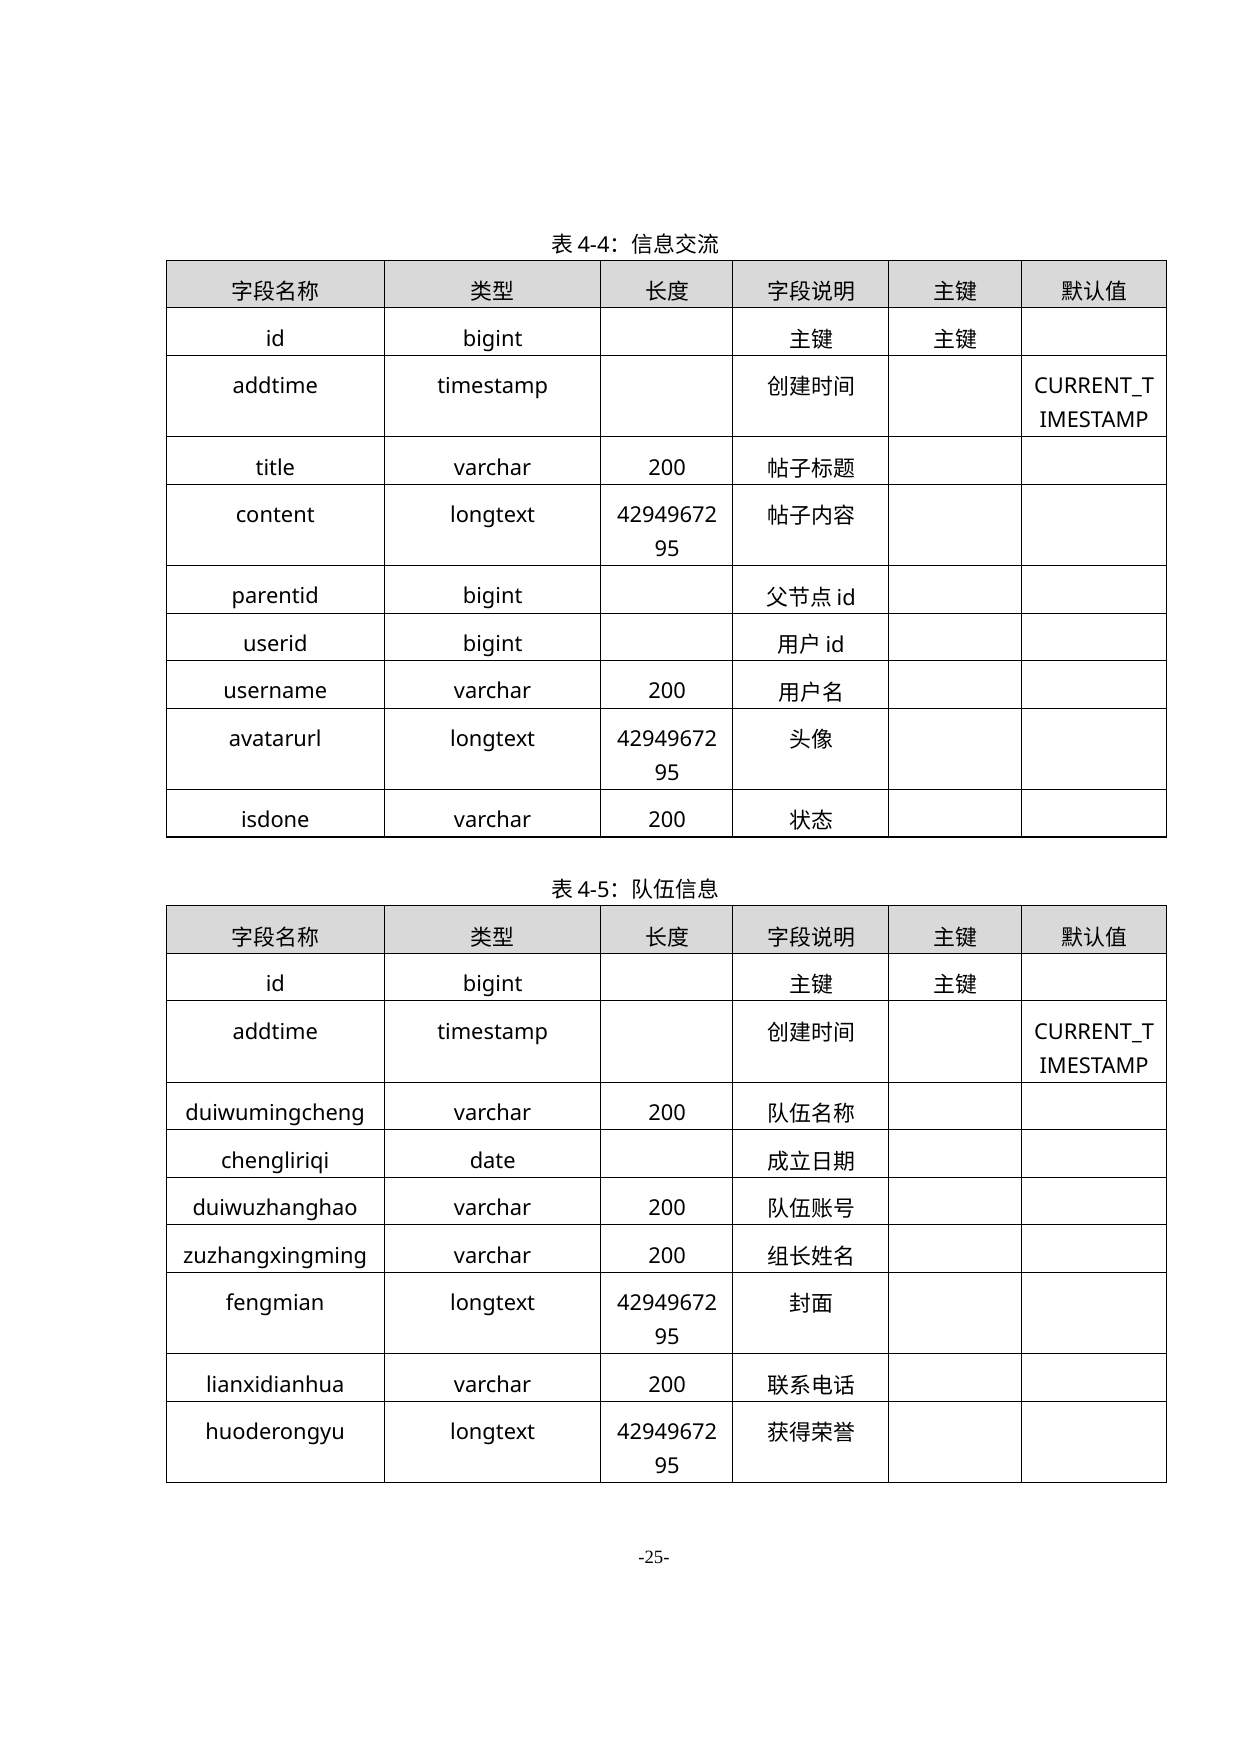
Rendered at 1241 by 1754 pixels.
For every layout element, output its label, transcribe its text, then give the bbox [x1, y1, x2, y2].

table_cell chengliriqi [167, 1130, 384, 1177]
table_cell isdone [167, 790, 384, 836]
table_header 类型 [385, 261, 600, 307]
table_cell [889, 1083, 1021, 1129]
table_cell fengmian [167, 1273, 384, 1353]
table_cell 200 [601, 790, 732, 836]
table_header 默认值 [1022, 261, 1166, 307]
table_cell username [167, 661, 384, 707]
table_cell bigint [385, 954, 600, 1000]
table_cell 200 [601, 1178, 732, 1224]
table_cell [1022, 308, 1166, 354]
table_cell bigint [385, 566, 600, 612]
table_cell 封面 [733, 1273, 888, 1353]
table_cell 主键 [889, 308, 1021, 354]
table_cell varchar [385, 790, 600, 836]
table_cell [889, 1225, 1021, 1272]
table_header 字段名称 [167, 906, 384, 953]
table_cell [889, 1130, 1021, 1177]
table_cell huoderongyu [167, 1402, 384, 1482]
table_cell 4294967295 [601, 1402, 732, 1482]
table_cell [1022, 1130, 1166, 1177]
table_cell 用户id [733, 614, 888, 660]
table_cell lianxidianhua [167, 1354, 384, 1401]
table_cell [889, 661, 1021, 707]
table_cell date [385, 1130, 600, 1177]
table_cell 帖子内容 [733, 485, 888, 565]
table_cell varchar [385, 1083, 600, 1129]
table_cell [889, 485, 1021, 565]
table_cell [889, 1001, 1021, 1082]
table_cell [889, 1354, 1021, 1401]
table_cell userid [167, 614, 384, 660]
table_cell id [167, 308, 384, 354]
table_cell 联系电话 [733, 1354, 888, 1401]
table_cell 200 [601, 1354, 732, 1401]
table_cell longtext [385, 1402, 600, 1482]
table_cell [1022, 437, 1166, 483]
table_cell varchar [385, 1354, 600, 1401]
table_cell [1022, 614, 1166, 660]
table_cell [601, 308, 732, 354]
table_cell 队伍账号 [733, 1178, 888, 1224]
table_cell [889, 709, 1021, 789]
table_cell 创建时间 [733, 1001, 888, 1082]
table_cell 创建时间 [733, 356, 888, 436]
text 表4-5：队伍信息 [177, 871, 1092, 905]
table_cell 200 [601, 1225, 732, 1272]
table_cell varchar [385, 437, 600, 483]
table_cell CURRENT_TIMESTAMP [1022, 1001, 1166, 1082]
table_cell longtext [385, 1273, 600, 1353]
table_cell [1022, 485, 1166, 565]
table_header 长度 [601, 906, 732, 953]
table_header 主键 [889, 261, 1021, 307]
table_cell [889, 790, 1021, 836]
table_cell 200 [601, 437, 732, 483]
table_cell parentid [167, 566, 384, 612]
table_cell id [167, 954, 384, 1000]
table_cell [1022, 661, 1166, 707]
table_cell [889, 1273, 1021, 1353]
table_cell 组长姓名 [733, 1225, 888, 1272]
table_cell addtime [167, 356, 384, 436]
table_cell zuzhangxingming [167, 1225, 384, 1272]
table_cell 主键 [889, 954, 1021, 1000]
table_cell 200 [601, 1083, 732, 1129]
table_cell title [167, 437, 384, 483]
table_cell varchar [385, 1225, 600, 1272]
table_cell [601, 1001, 732, 1082]
table_cell 成立日期 [733, 1130, 888, 1177]
table_header 默认值 [1022, 906, 1166, 953]
table_cell timestamp [385, 1001, 600, 1082]
table_cell duiwuzhanghao [167, 1178, 384, 1224]
table_cell [1022, 1178, 1166, 1224]
table_cell [601, 614, 732, 660]
table_header 类型 [385, 906, 600, 953]
table_cell [889, 356, 1021, 436]
table_cell 状态 [733, 790, 888, 836]
table_header 长度 [601, 261, 732, 307]
table_cell [889, 614, 1021, 660]
table_cell [1022, 566, 1166, 612]
table_cell 父节点id [733, 566, 888, 612]
table_cell 队伍名称 [733, 1083, 888, 1129]
table_cell 帖子标题 [733, 437, 888, 483]
table_cell 4294967295 [601, 485, 732, 565]
table_cell avatarurl [167, 709, 384, 789]
table_cell content [167, 485, 384, 565]
table_cell timestamp [385, 356, 600, 436]
table_header 字段说明 [733, 906, 888, 953]
table_cell bigint [385, 614, 600, 660]
table_cell 用户名 [733, 661, 888, 707]
table_cell [1022, 1083, 1166, 1129]
table_cell duiwumingcheng [167, 1083, 384, 1129]
table_cell [601, 954, 732, 1000]
table_cell [601, 1130, 732, 1177]
table_cell longtext [385, 485, 600, 565]
table_cell [1022, 954, 1166, 1000]
table_cell [1022, 790, 1166, 836]
table_cell CURRENT_TIMESTAMP [1022, 356, 1166, 436]
table_cell [601, 566, 732, 612]
table_cell [889, 437, 1021, 483]
table_cell 4294967295 [601, 709, 732, 789]
table_cell 200 [601, 661, 732, 707]
table_cell 主键 [733, 954, 888, 1000]
table_cell longtext [385, 709, 600, 789]
table_cell [601, 356, 732, 436]
table_cell [889, 1178, 1021, 1224]
table_cell [889, 566, 1021, 612]
table_cell 获得荣誉 [733, 1402, 888, 1482]
text 表4-4：信息交流 [177, 226, 1092, 259]
table_cell 主键 [733, 308, 888, 354]
table_header 字段名称 [167, 261, 384, 307]
table_cell varchar [385, 1178, 600, 1224]
table_cell [889, 1402, 1021, 1482]
table_cell 4294967295 [601, 1273, 732, 1353]
table_cell [1022, 709, 1166, 789]
table_header 主键 [889, 906, 1021, 953]
table_cell 头像 [733, 709, 888, 789]
table_header 字段说明 [733, 261, 888, 307]
table_cell [1022, 1354, 1166, 1401]
table_cell addtime [167, 1001, 384, 1082]
table_cell [1022, 1273, 1166, 1353]
table_cell bigint [385, 308, 600, 354]
table_cell varchar [385, 661, 600, 707]
table_cell [1022, 1402, 1166, 1482]
table_cell [1022, 1225, 1166, 1272]
